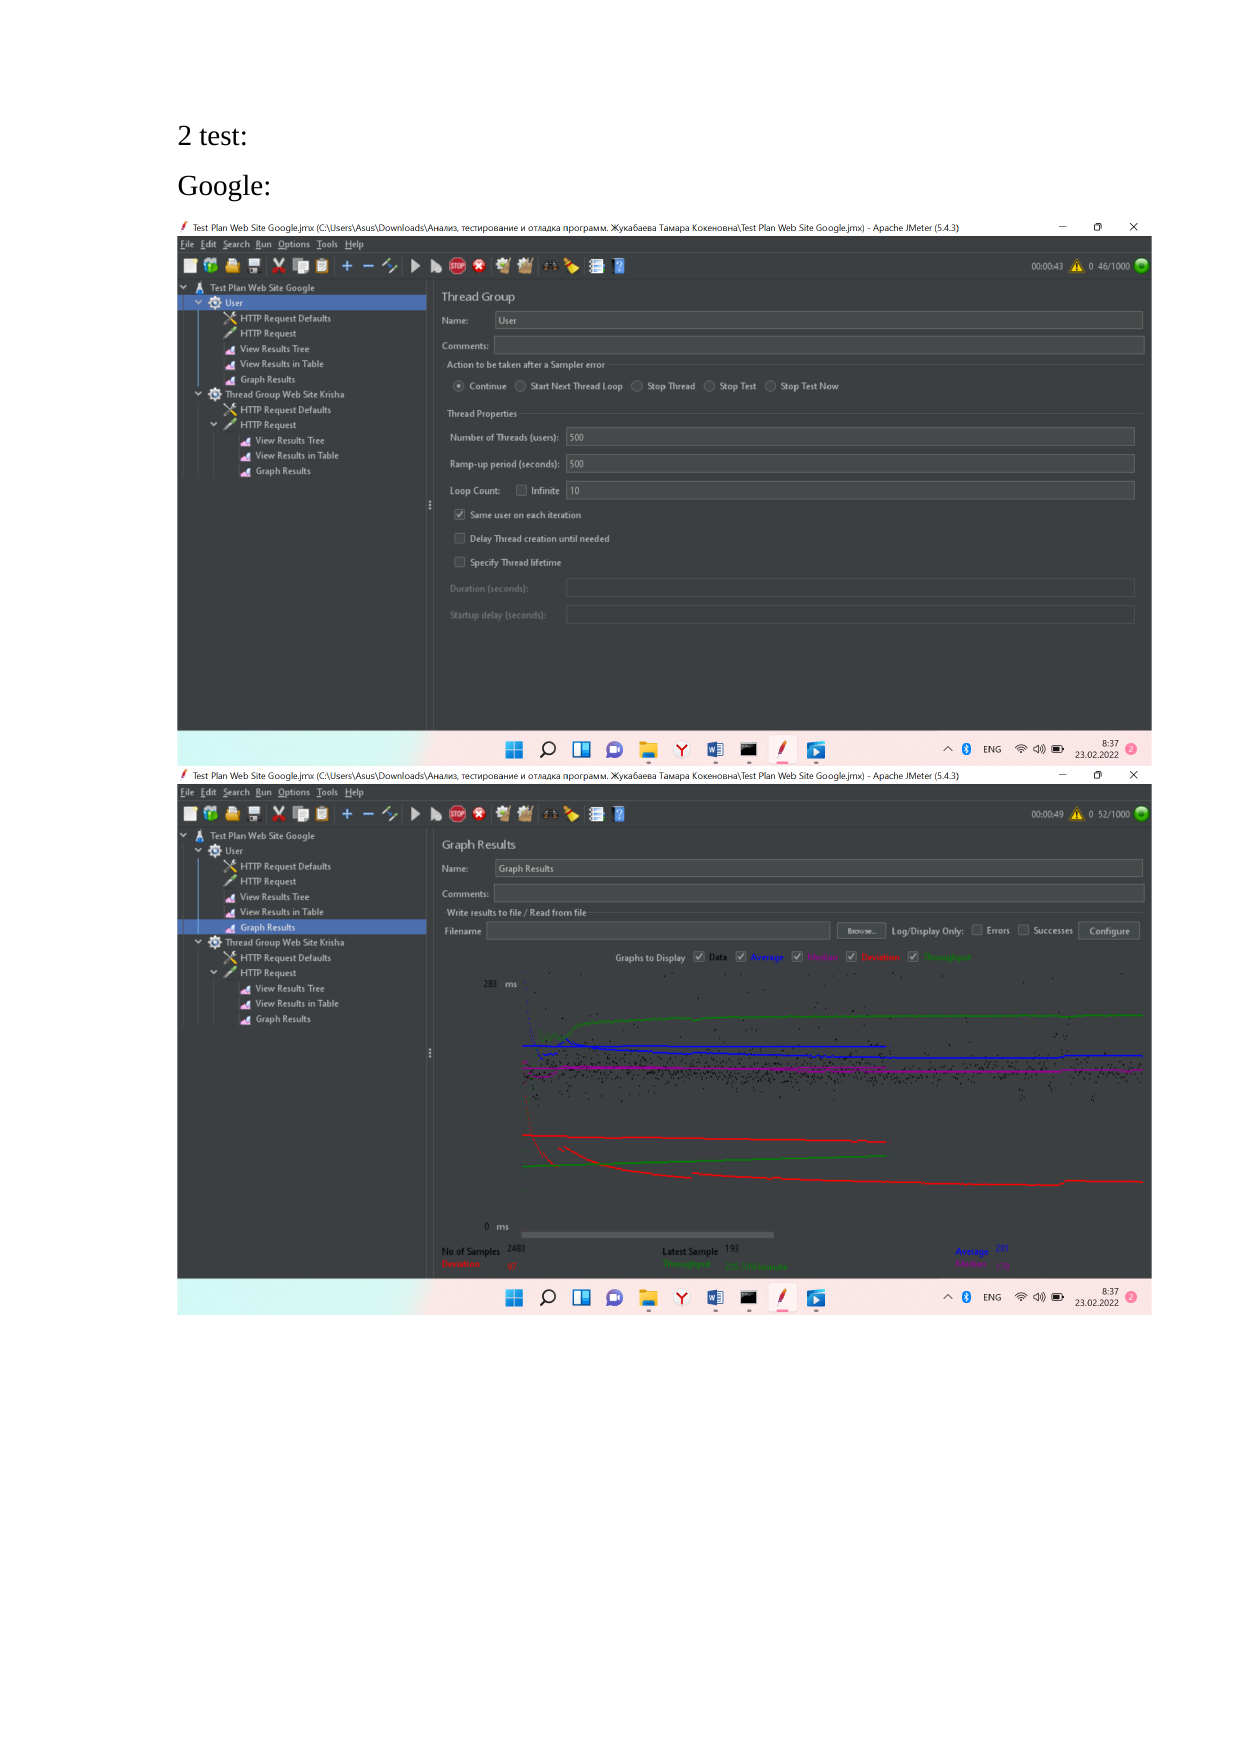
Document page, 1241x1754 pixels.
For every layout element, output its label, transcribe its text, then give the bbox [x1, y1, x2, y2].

text 2 test: [177, 118, 1152, 152]
text Google: [177, 168, 1152, 202]
picture [177, 218, 1152, 1315]
